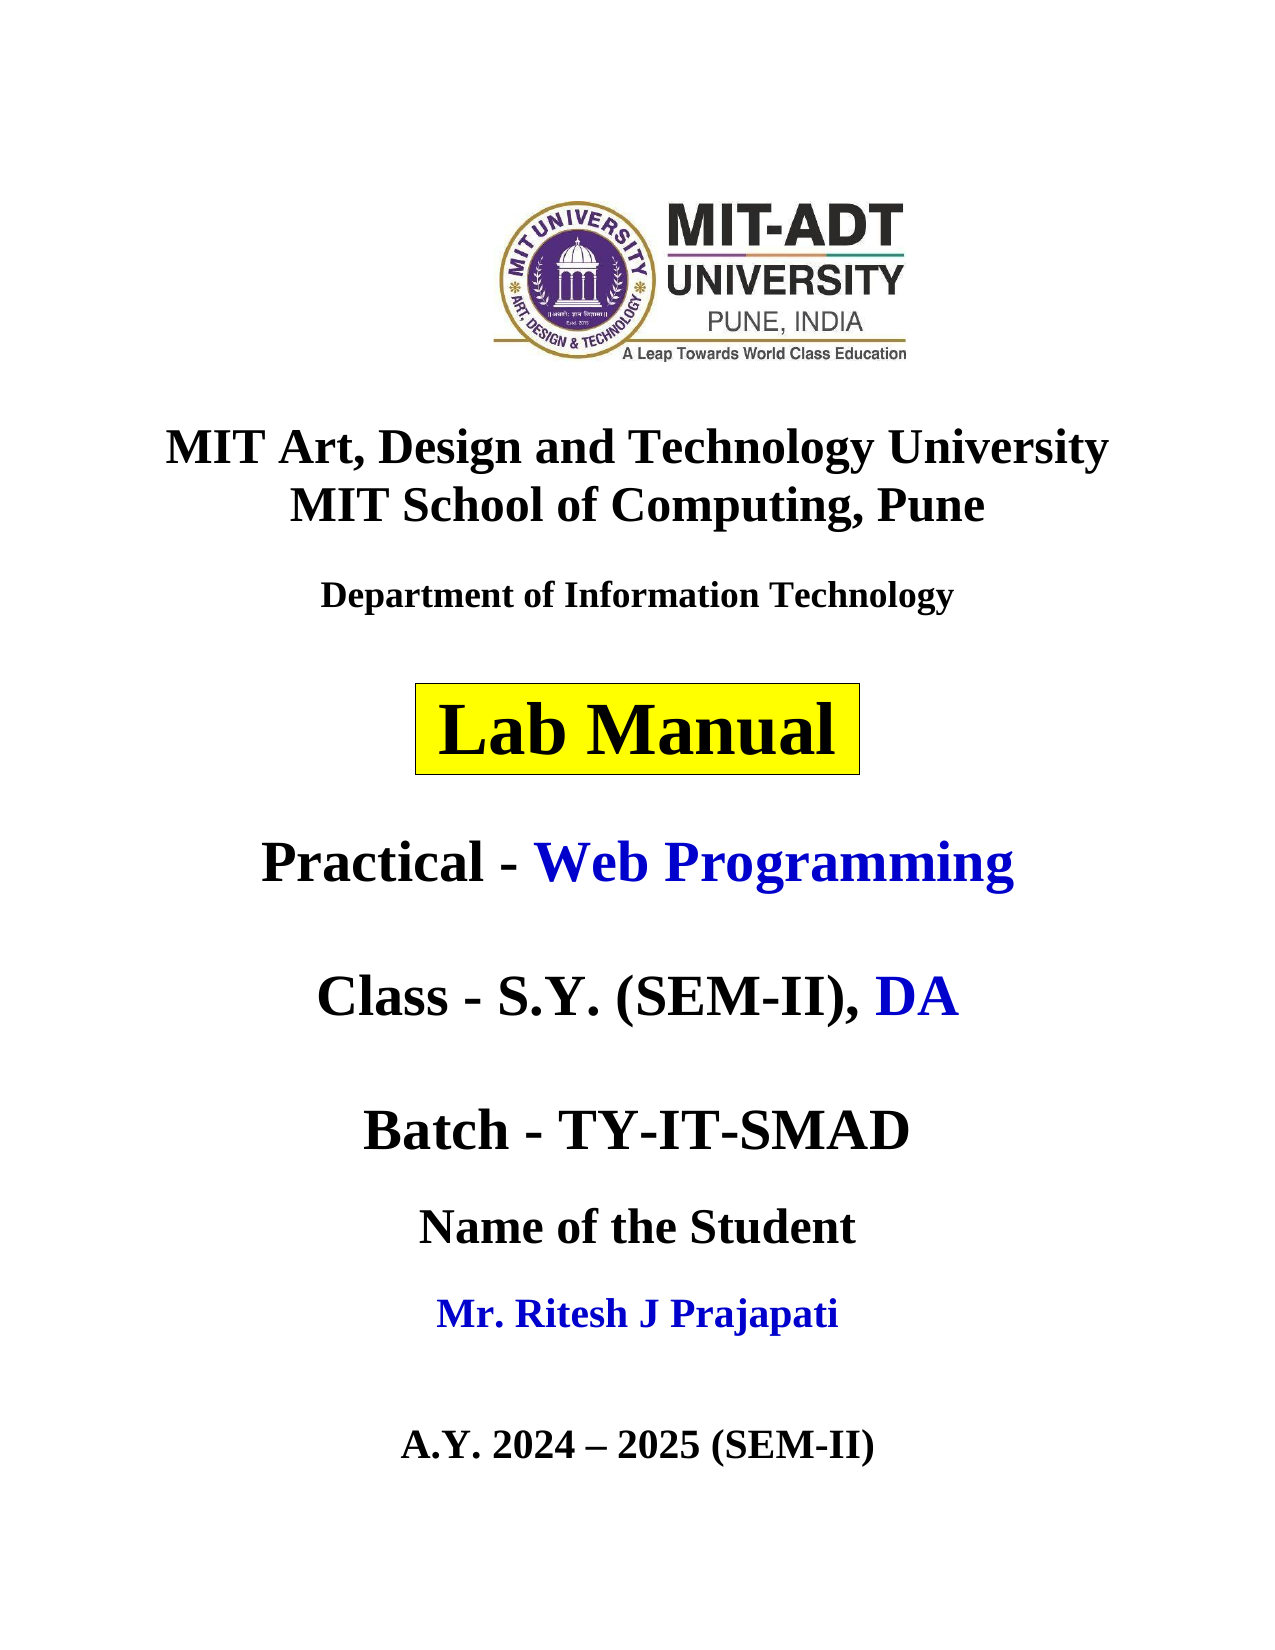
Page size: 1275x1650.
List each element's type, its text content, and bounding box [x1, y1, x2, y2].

text A.Y. 2024 – 2025 (SEM-II) [150, 1419, 1125, 1467]
subtitle Mr. Ritesh J Prajapati [150, 1288, 1125, 1336]
text MIT School of Computing, Pune [150, 474, 1125, 532]
picture [493, 201, 906, 362]
text MIT Art, Design and Technology University [150, 417, 1125, 474]
text Department of Information Technology [150, 573, 1125, 616]
subtitle Practical - Web Programming [150, 827, 1125, 894]
subtitle Batch - TY-IT-SMAD [150, 1095, 1125, 1162]
subtitle Class - S.Y. (SEM-II), DA [150, 961, 1125, 1028]
table_header Lab Manual [416, 684, 859, 774]
subtitle Name of the Student [150, 1197, 1125, 1255]
